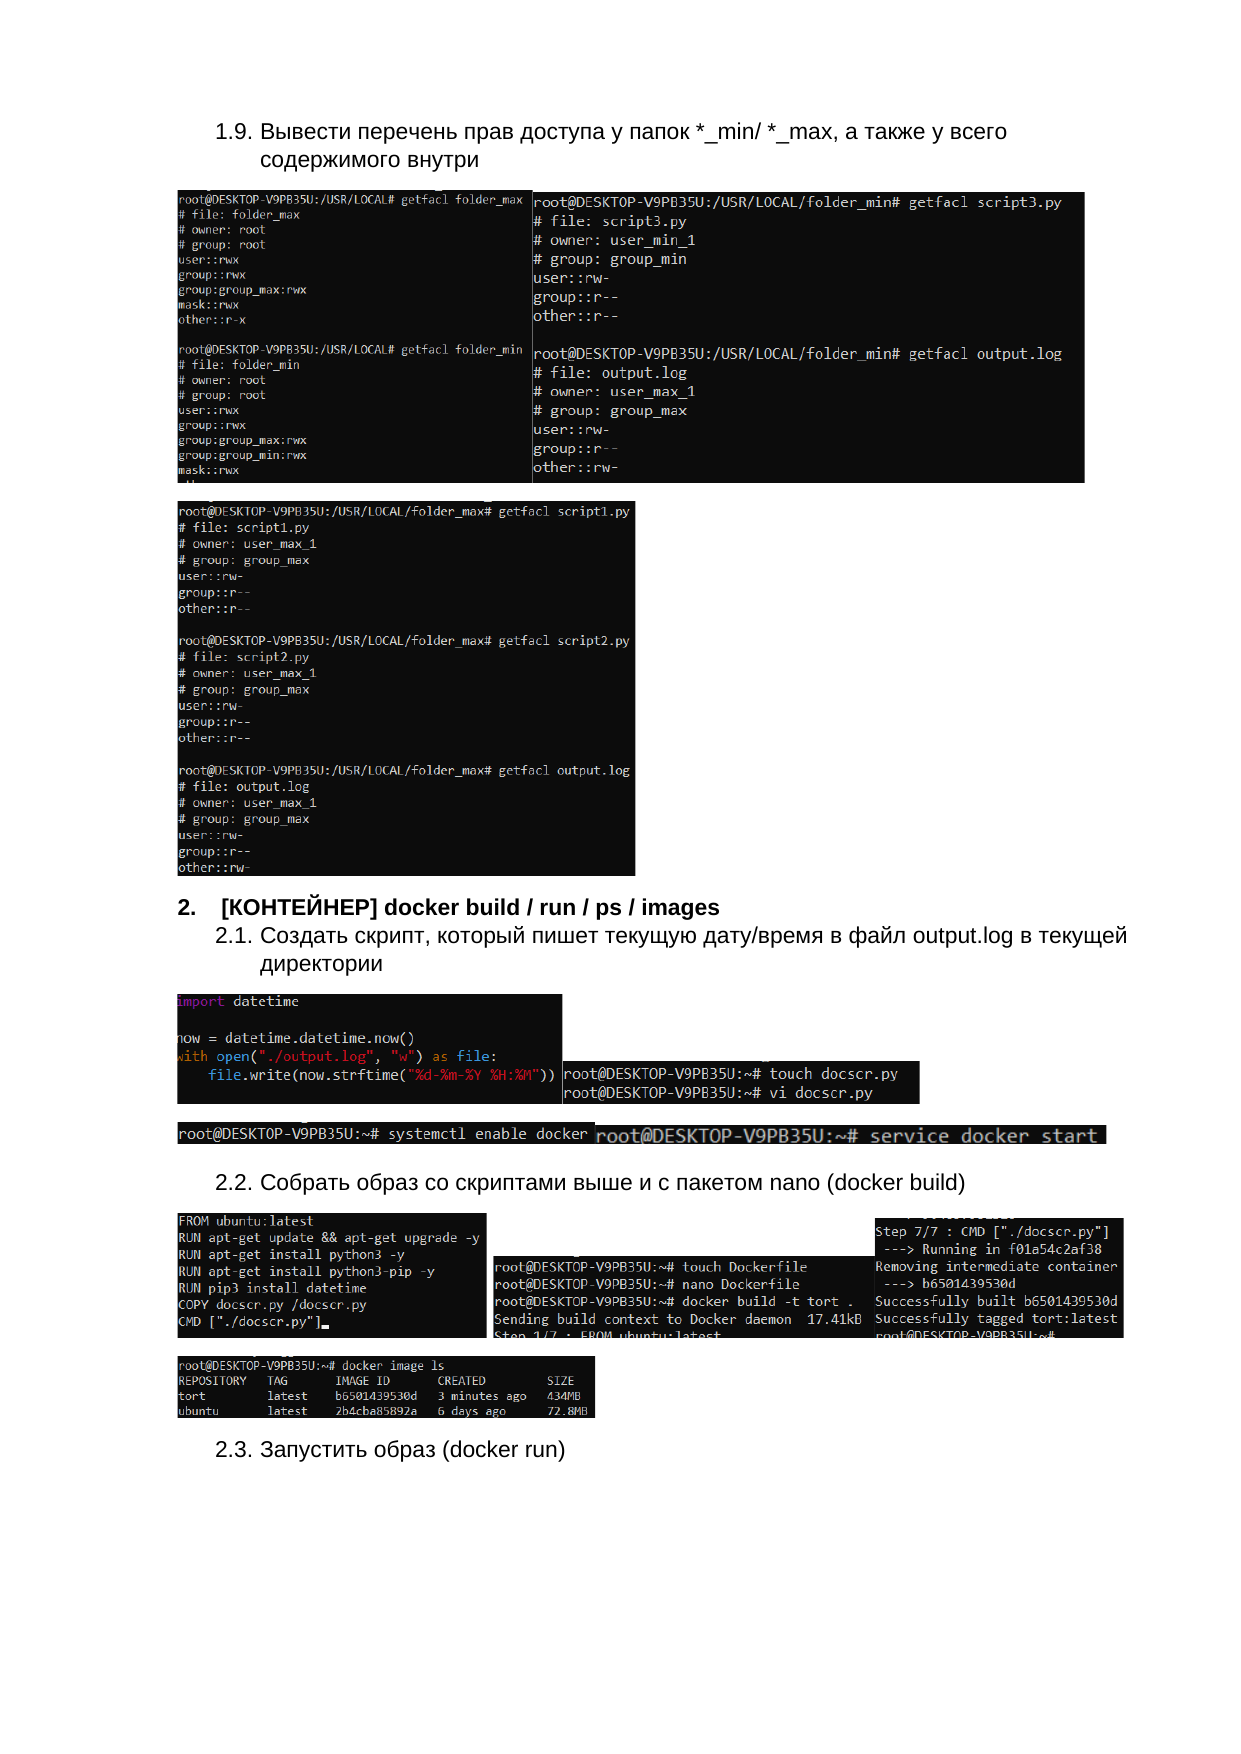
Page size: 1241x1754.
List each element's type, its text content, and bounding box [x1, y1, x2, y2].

picture [177, 1122, 1107, 1144]
picture [177, 994, 920, 1104]
list Создать скрипт, который пишет текущую дату/время в файл output.log в текущей директории [215, 922, 1152, 977]
picture [177, 501, 636, 876]
picture [177, 190, 1085, 483]
list [КОНТЕЙНЕР] docker build / run / ps / images [177, 894, 1152, 921]
picture [493, 1218, 1124, 1338]
picture [177, 1356, 596, 1418]
list Вывести перечень прав доступа у папок *_min/ *_max, а также у всего содержимого внутри [215, 118, 1152, 172]
list Запустить образ (docker run) [215, 1436, 1152, 1463]
picture [177, 1213, 487, 1338]
list Собрать образ со скриптами выше и с пакетом nano (docker build) [215, 1169, 1152, 1196]
